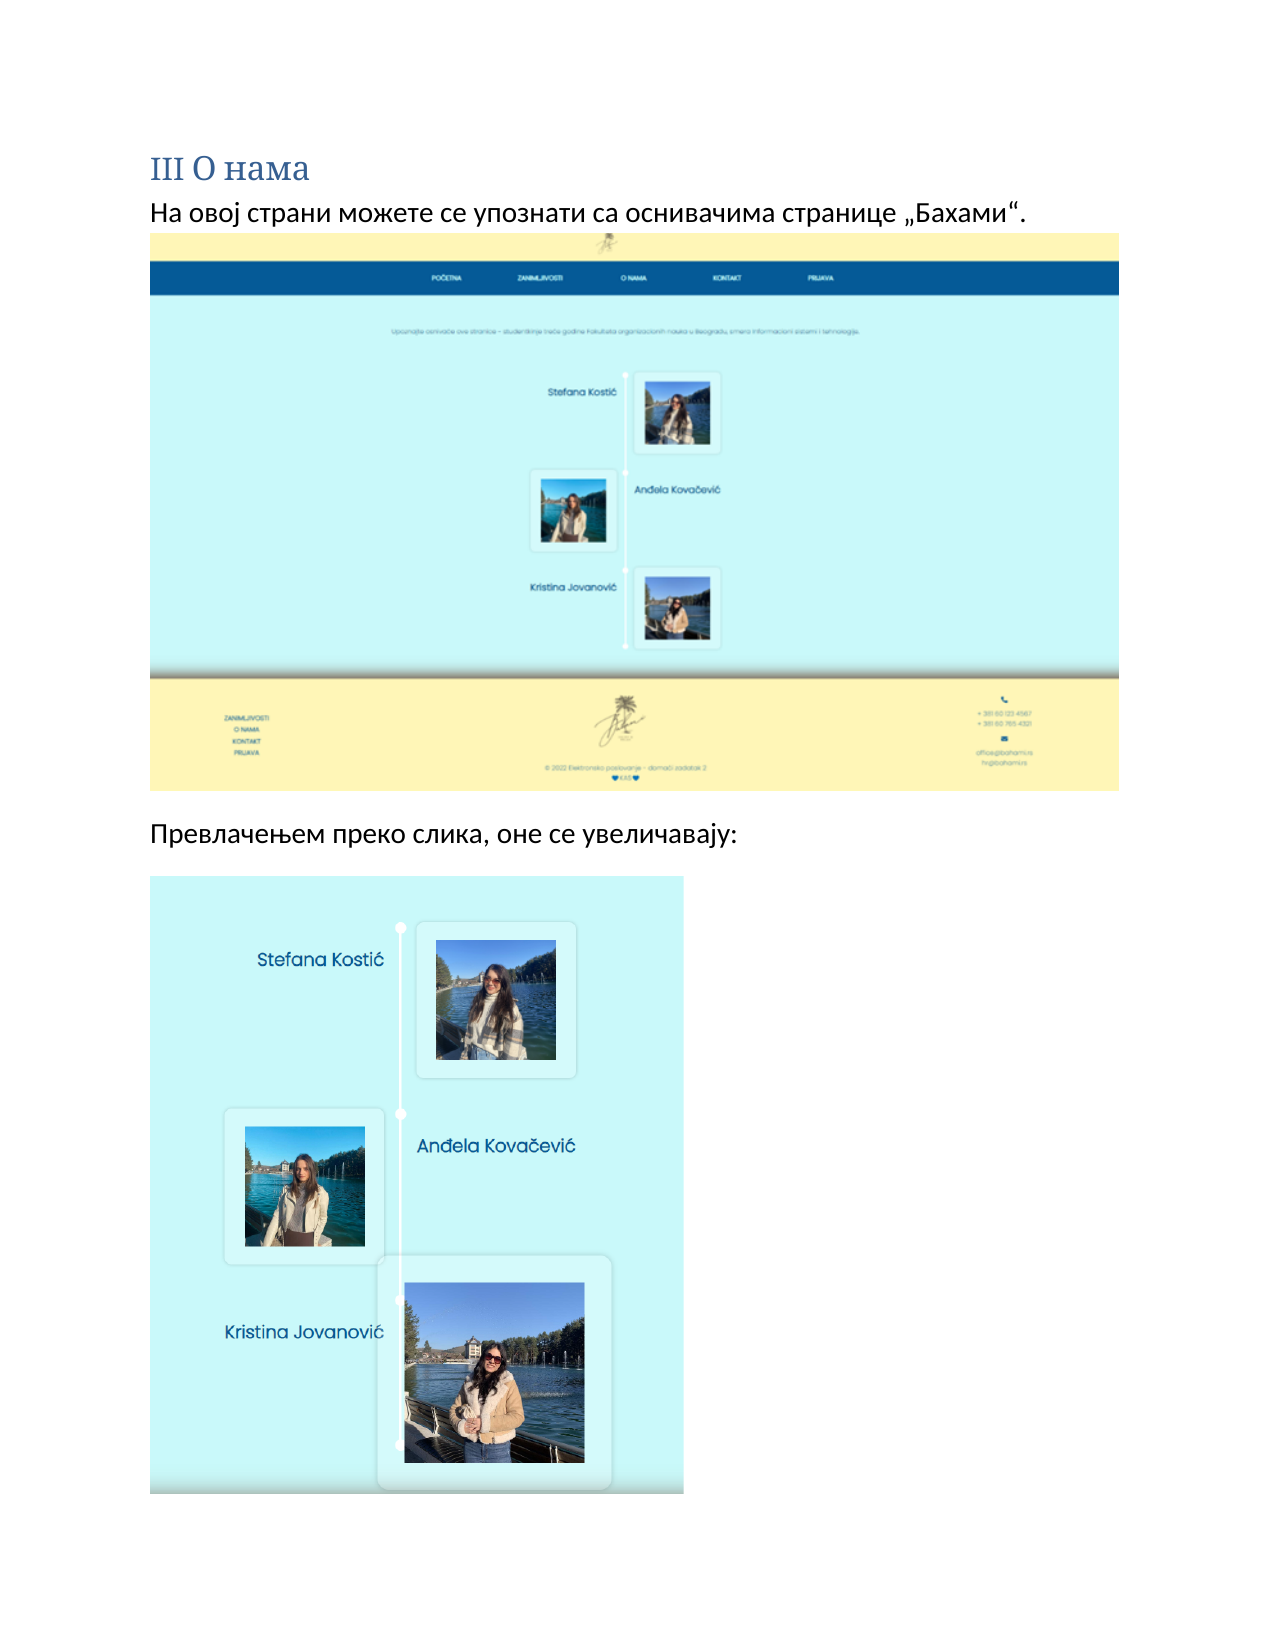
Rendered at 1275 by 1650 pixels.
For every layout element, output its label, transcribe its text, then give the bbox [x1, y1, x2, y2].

text Превлачењем преко слика, оне се увеличавају: [150, 815, 1125, 851]
picture [150, 233, 1119, 791]
picture [150, 876, 684, 1494]
subtitle III О нама [150, 150, 1125, 188]
